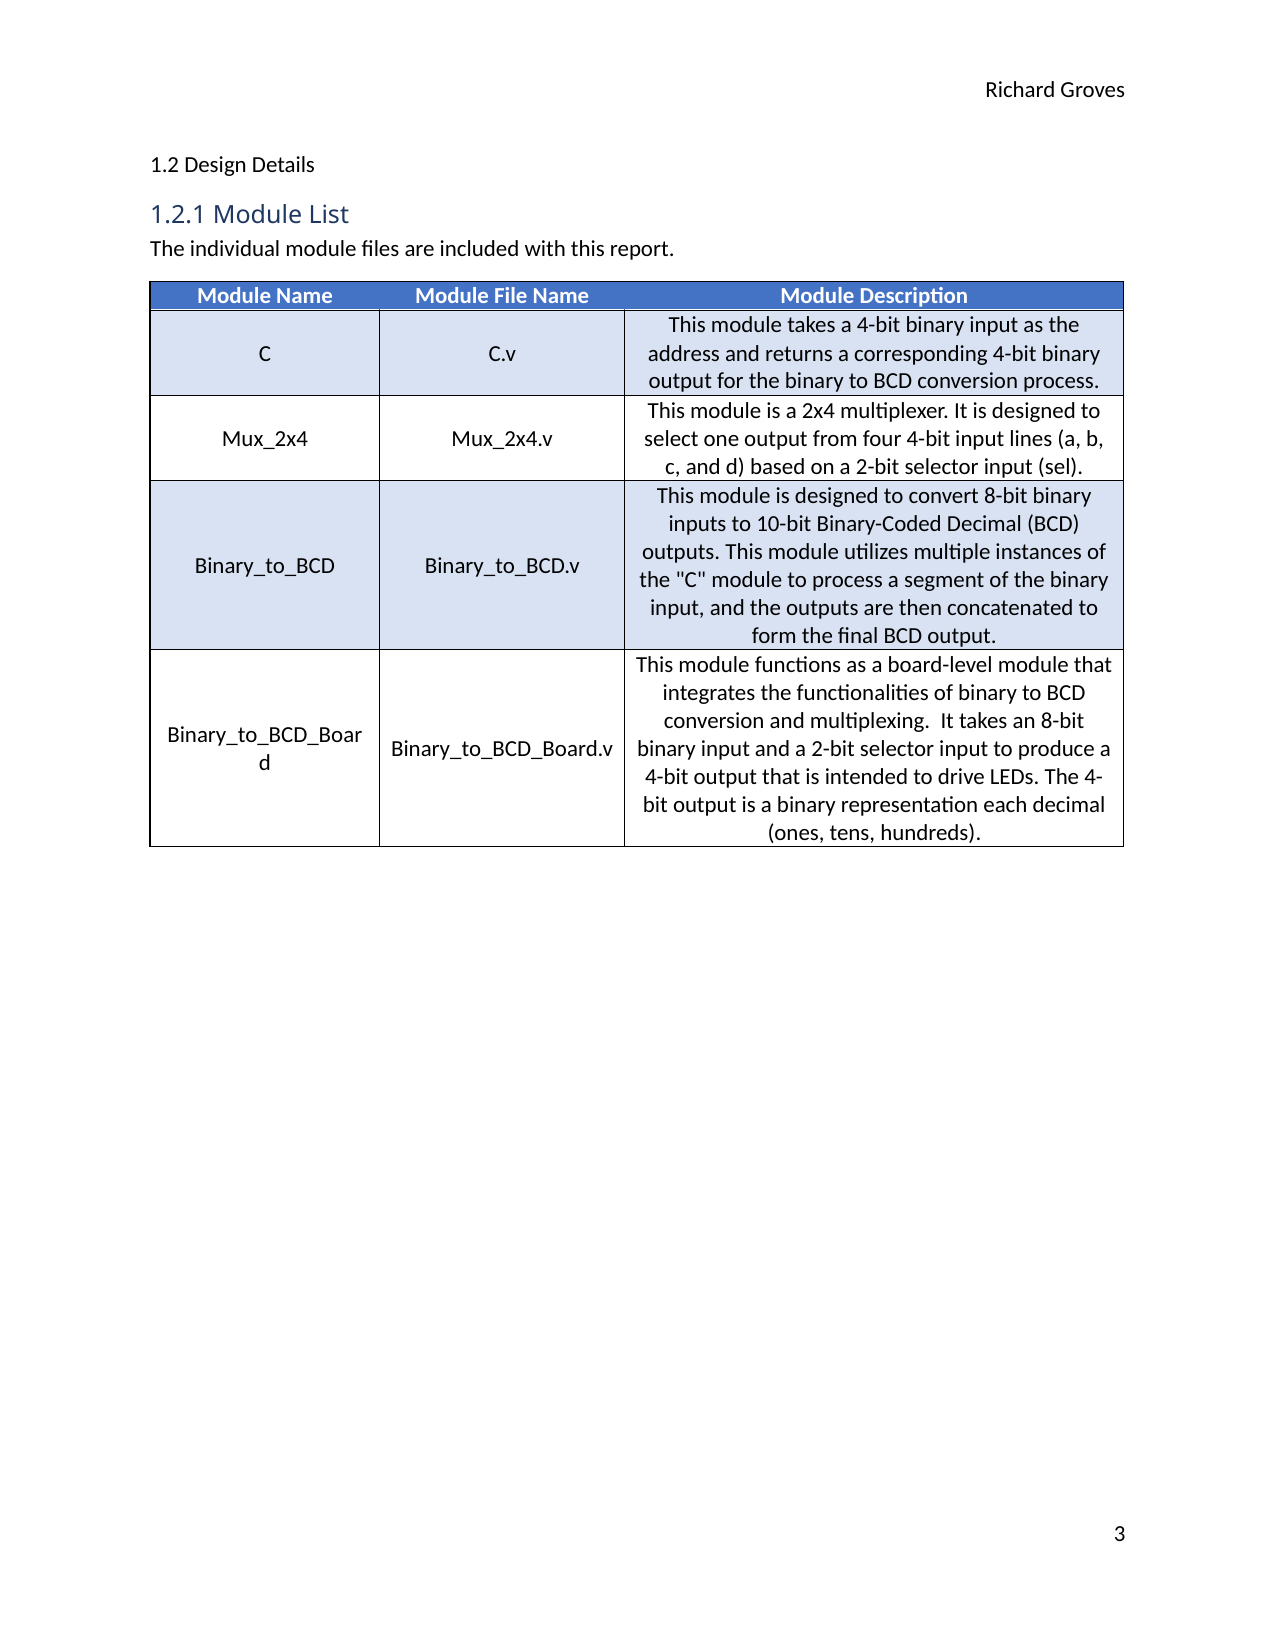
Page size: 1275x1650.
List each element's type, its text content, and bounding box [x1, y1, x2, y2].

table_cell Binary_to_BCD [151, 481, 379, 649]
text 1.2 Design Details [150, 150, 1125, 178]
table_cell This module functions as a board-level module that integrates the functionalities of binary to BCD conversion and multiplexing. It takes an 8-bit binary input and a 2-bit selector input to produce a 4-bit output that is intended to drive LEDs. The 4-bit output is a binary representation each decimal (ones, tens, hundreds). [625, 650, 1123, 846]
table_cell Binary_to_BCD.v [380, 481, 624, 649]
table_header Module Name [151, 282, 379, 309]
table_cell This module takes a 4-bit binary input as the address and returns a corresponding 4-bit binary output for the binary to BCD conversion process. [625, 311, 1123, 395]
table_cell Binary_to_BCD_Board [151, 650, 379, 846]
table_header Module Description [625, 282, 1123, 309]
table_header Module File Name [380, 282, 624, 309]
table_cell C [151, 311, 379, 395]
table_cell This module is designed to convert 8-bit binary inputs to 10-bit Binary-Coded Decimal (BCD) outputs. This module utilizes multiple instances of the "C" module to process a segment of the binary input, and the outputs are then concatenated to form the final BCD output. [625, 481, 1123, 649]
subtitle 1.2.1 Module List [150, 197, 1125, 231]
table_cell C.v [380, 311, 624, 395]
table_cell Mux_2x4 [151, 396, 379, 480]
table_cell Mux_2x4.v [380, 396, 624, 480]
table_cell Binary_to_BCD_Board.v [380, 650, 624, 846]
table_cell This module is a 2x4 multiplexer. It is designed to select one output from four 4-bit input lines (a, b, c, and d) based on a 2-bit selector input (sel). [625, 396, 1123, 480]
text The individual module files are included with this report. [150, 234, 1125, 262]
